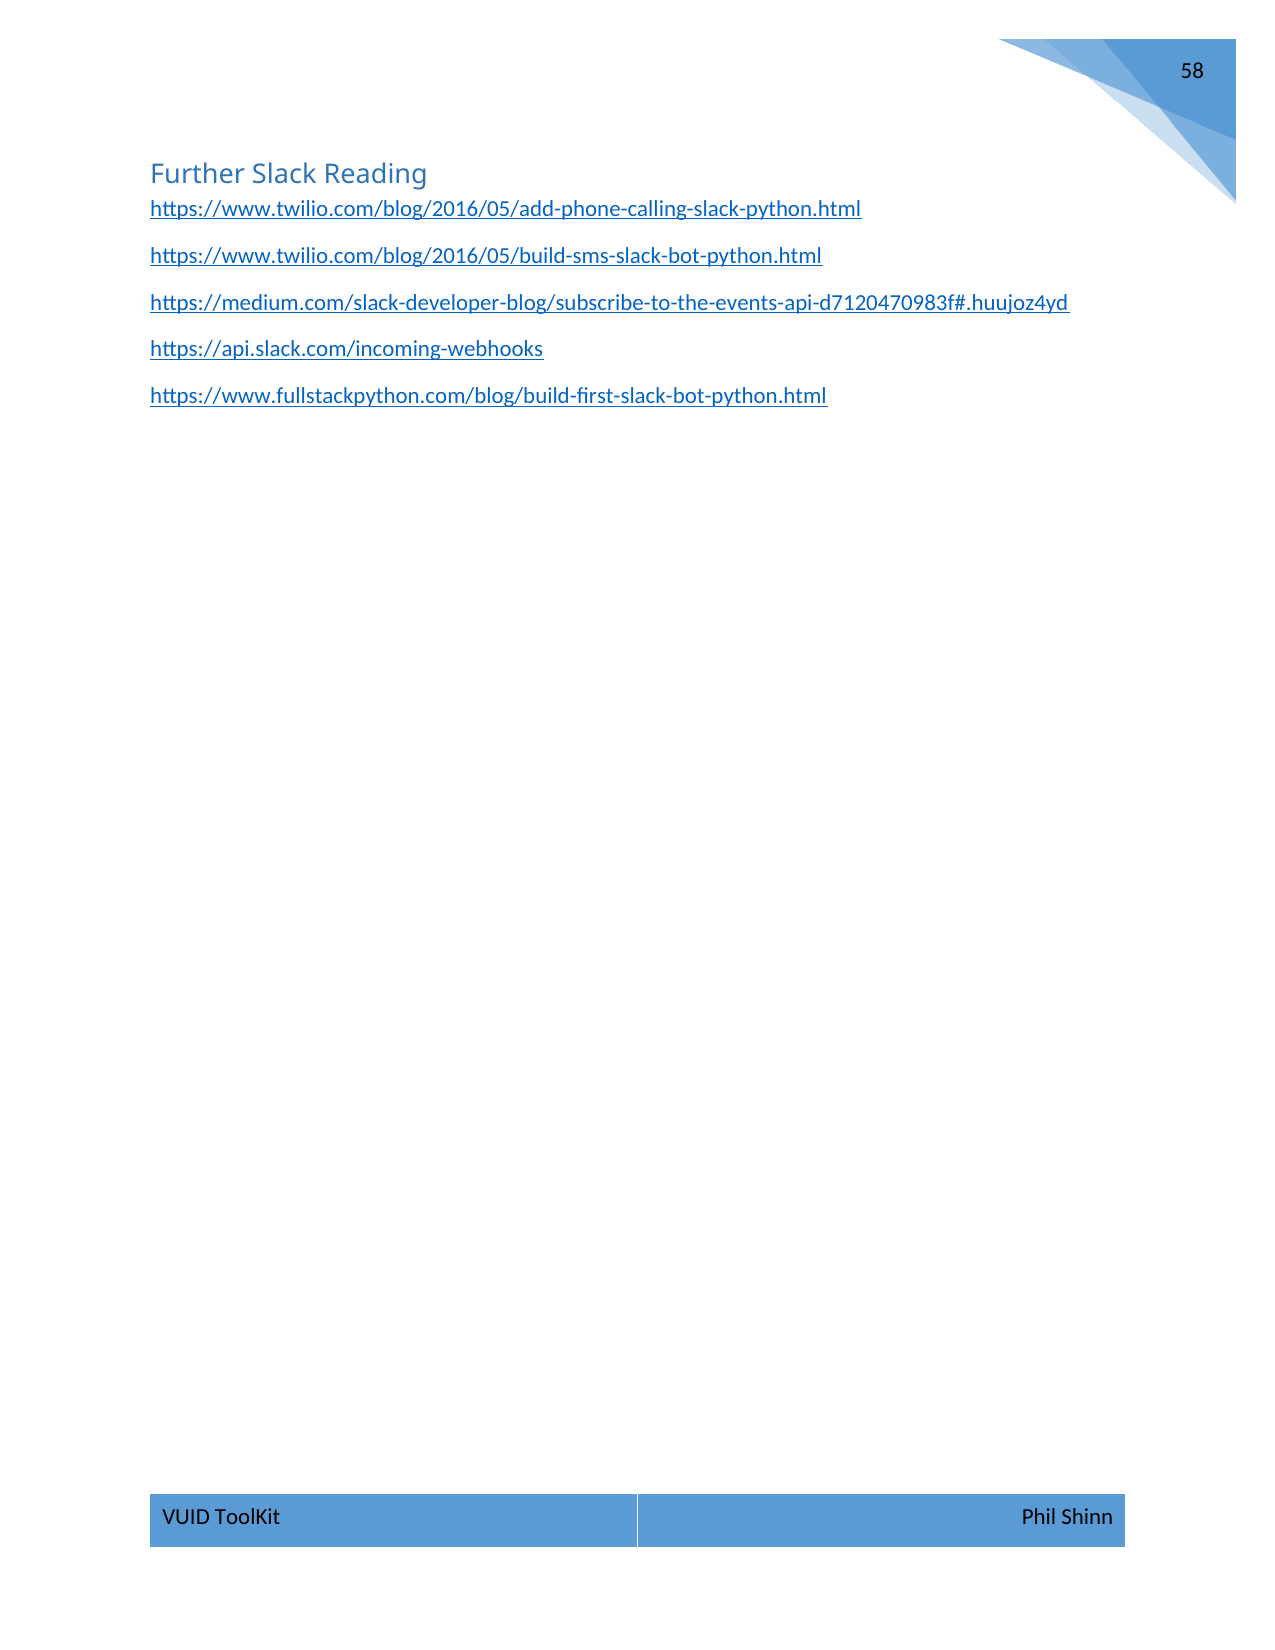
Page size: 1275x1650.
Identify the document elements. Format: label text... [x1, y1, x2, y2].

text https://www.twilio.com/blog/2016/05/add-phone-calling-slack-python.html [150, 194, 1125, 222]
subtitle Further Slack Reading [150, 154, 1125, 191]
text https://api.slack.com/incoming-webhooks [150, 334, 1125, 363]
text https://medium.com/slack-developer-blog/subscribe-to-the-events-api-d7120470983f#.huujoz4yd [150, 288, 1125, 316]
text https://www.fullstackpython.com/blog/build-first-slack-bot-python.html [150, 381, 1125, 409]
text https://www.twilio.com/blog/2016/05/build-sms-slack-bot-python.html [150, 241, 1125, 269]
picture [997, 39, 1236, 205]
